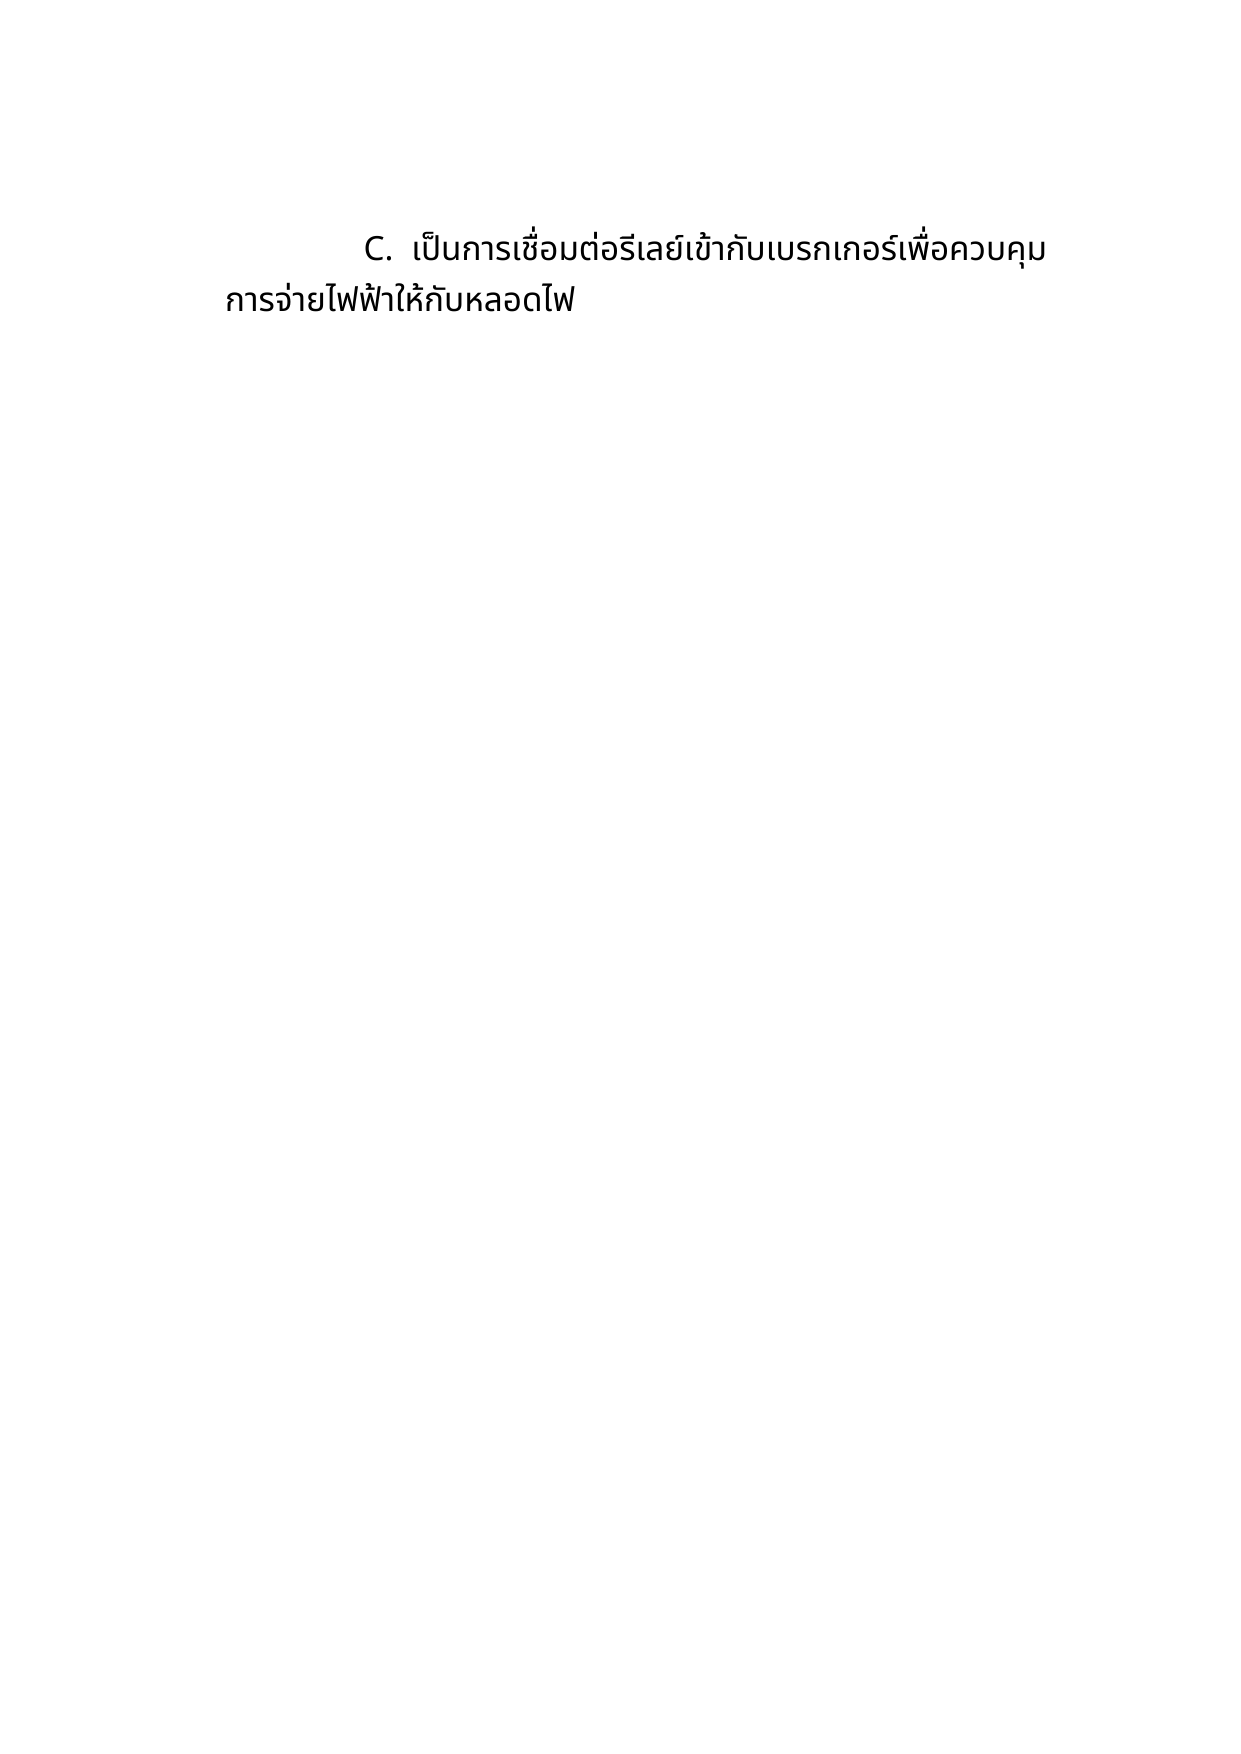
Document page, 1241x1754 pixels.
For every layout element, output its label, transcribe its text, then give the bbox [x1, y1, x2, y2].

text C. เป็นการเชื่อมต่อรีเลย์เข้ากับเบรกเกอร์เพื่อควบคุมการจ่ายไฟฟ้าให้กับหลอดไฟ [225, 225, 1090, 326]
